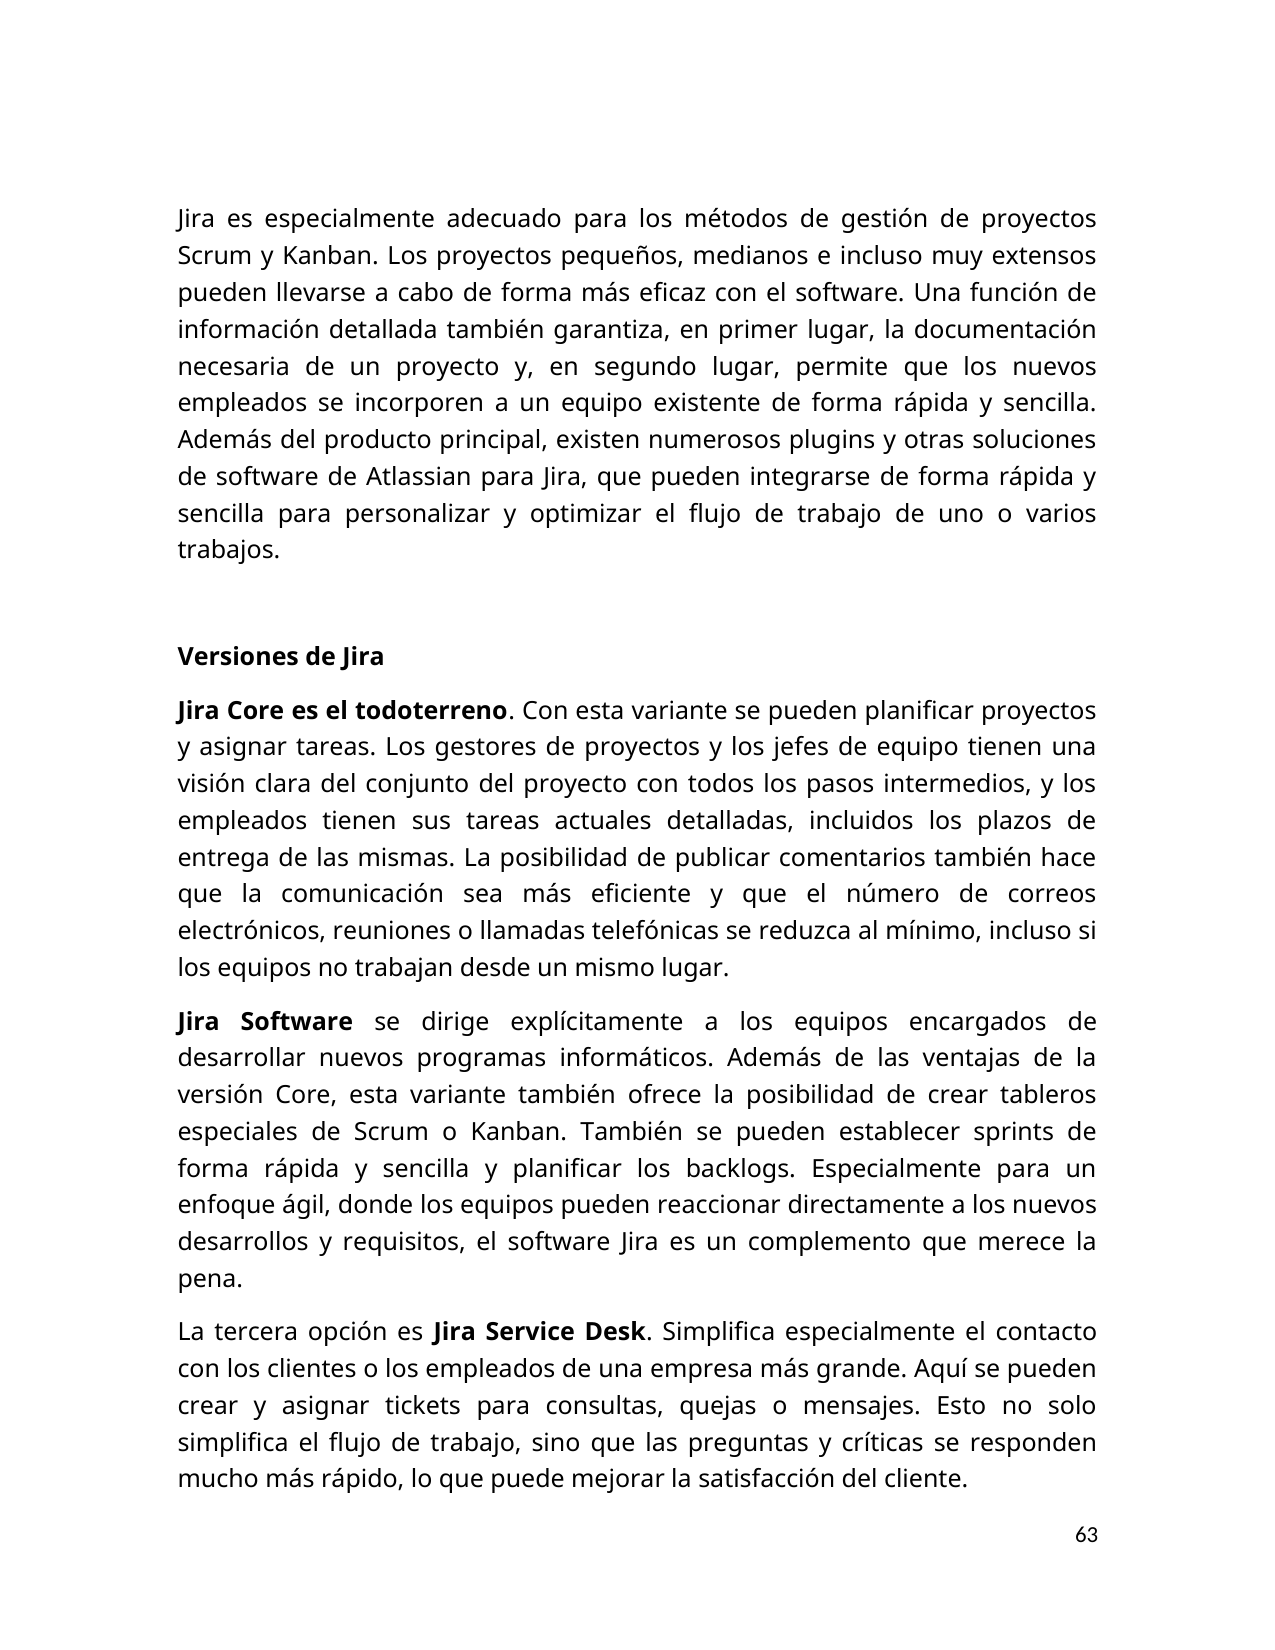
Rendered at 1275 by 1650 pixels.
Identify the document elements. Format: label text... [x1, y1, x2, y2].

text Versiones de Jira [177, 639, 1098, 673]
text La tercera opción es Jira Service Desk. Simplifica especialmente el contacto con los clientes o los empleados de una empresa más grande. Aquí se pueden crear y asignar tickets para consultas, quejas o mensajes. Esto no solo simplifica el flujo de trabajo, sino que las preguntas y críticas se responden mucho más rápido, lo que puede mejorar la satisfacción del cliente. [177, 1314, 1098, 1495]
text Jira Software se dirige explícitamente a los equipos encargados de desarrollar nuevos programas informáticos. Además de las ventajas de la versión Core, esta variante también ofrece la posibilidad de crear tableros especiales de Scrum o Kanban. También se pueden establecer sprints de forma rápida y sencilla y planificar los backlogs. Especialmente para un enfoque ágil, donde los equipos pueden reaccionar directamente a los nuevos desarrollos y requisitos, el software Jira es un complemento que merece la pena. [177, 1003, 1098, 1294]
text Jira es especialmente adecuado para los métodos de gestión de proyectos Scrum y Kanban. Los proyectos pequeños, medianos e incluso muy extensos pueden llevarse a cabo de forma más eficaz con el software. Una función de información detallada también garantiza, en primer lugar, la documentación necesaria de un proyecto y, en segundo lugar, permite que los nuevos empleados se incorporen a un equipo existente de forma rápida y sencilla. Además del producto principal, existen numerosos plugins y otras soluciones de software de Atlassian para Jira, que pueden integrarse de forma rápida y sencilla para personalizar y optimizar el flujo de trabajo de uno o varios trabajos. [177, 201, 1098, 566]
text Jira Core es el todoterreno. Con esta variante se pueden planificar proyectos y asignar tareas. Los gestores de proyectos y los jefes de equipo tienen una visión clara del conjunto del proyecto con todos los pasos intermedios, y los empleados tienen sus tareas actuales detalladas, incluidos los plazos de entrega de las mismas. La posibilidad de publicar comentarios también hace que la comunicación sea más eficiente y que el número de correos electrónicos, reuniones o llamadas telefónicas se reduzca al mínimo, incluso si los equipos no trabajan desde un mismo lugar. [177, 692, 1098, 984]
